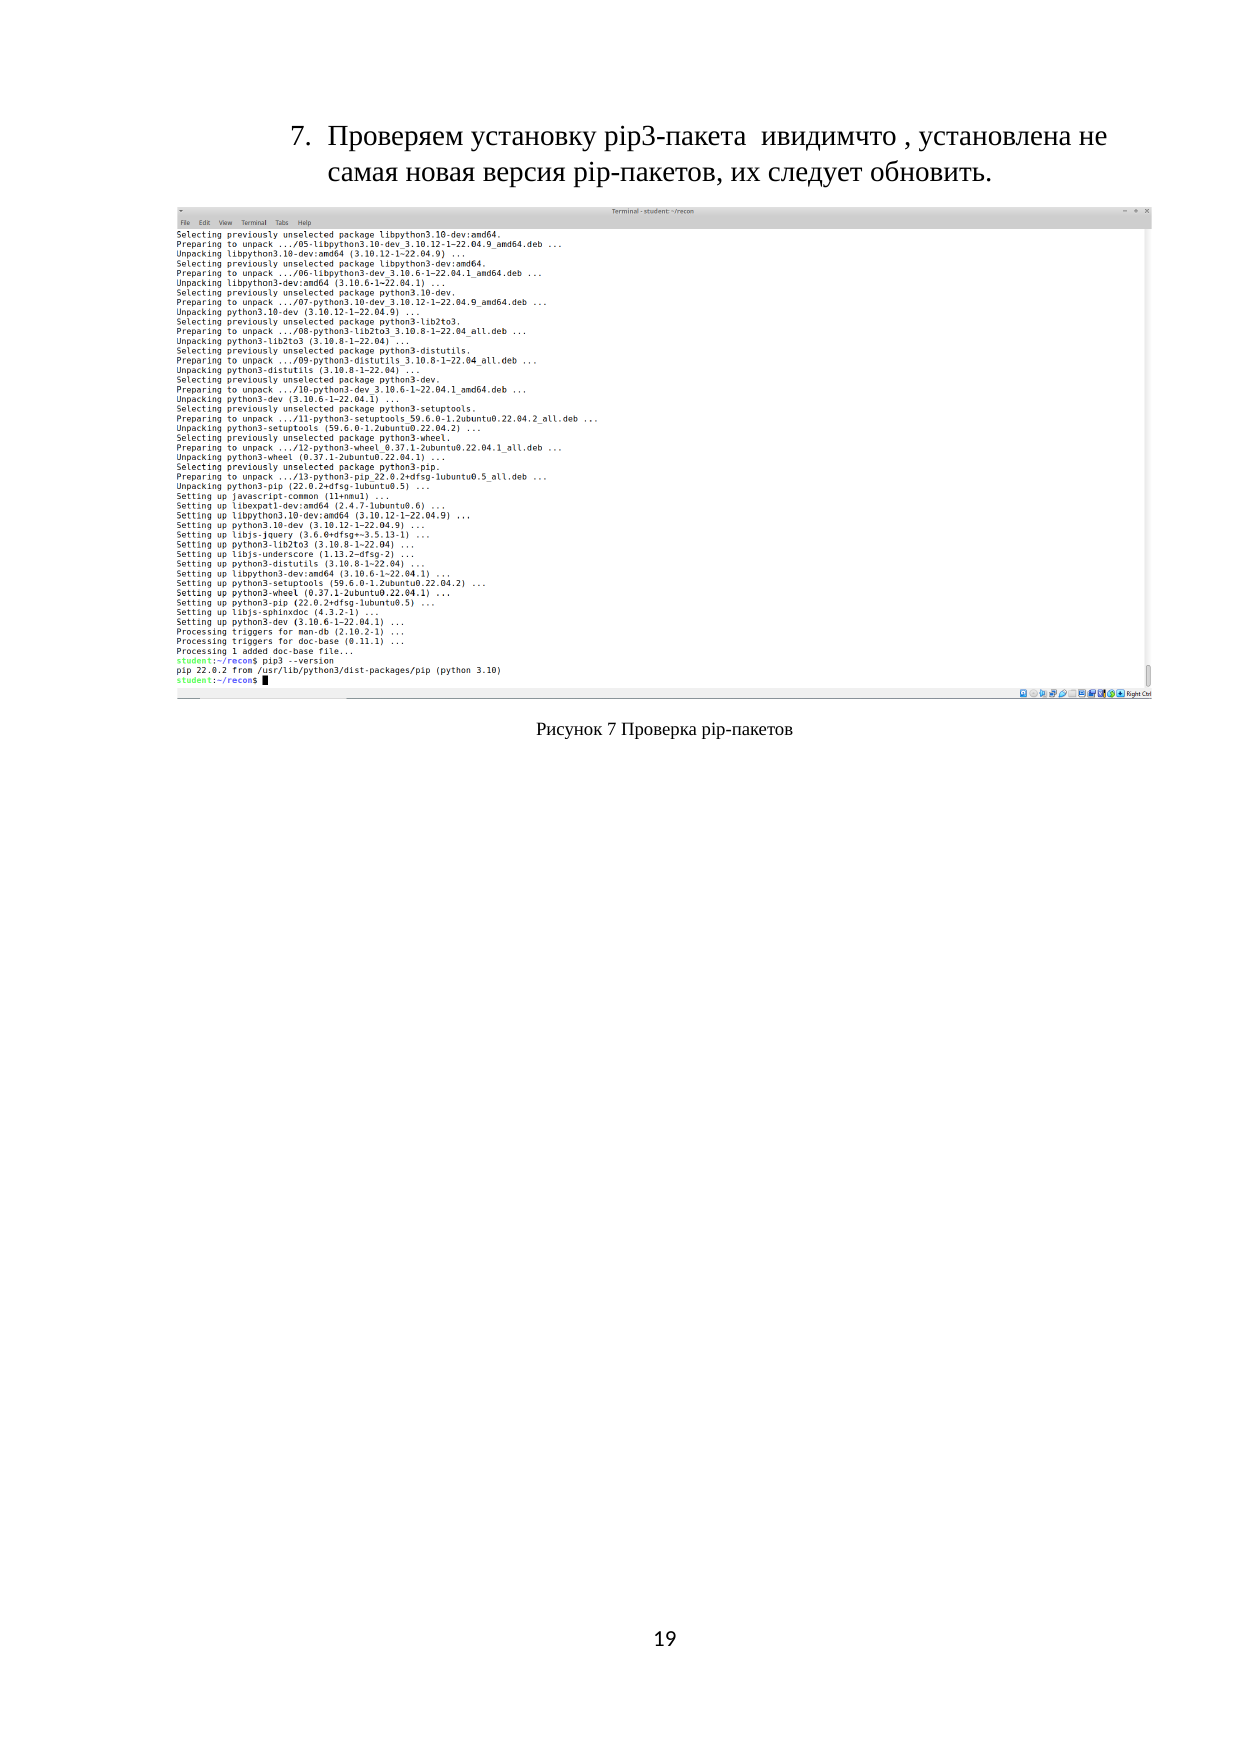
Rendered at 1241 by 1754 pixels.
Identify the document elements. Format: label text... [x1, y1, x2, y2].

list Проверяем установку pip3-пакета ивидимчто , установлена не самая новая версия pip-пакетов, их следует обновить. [290, 118, 1152, 188]
picture [177, 207, 1152, 699]
text Рисунок 7 Проверка pip-пакетов [177, 717, 1152, 739]
